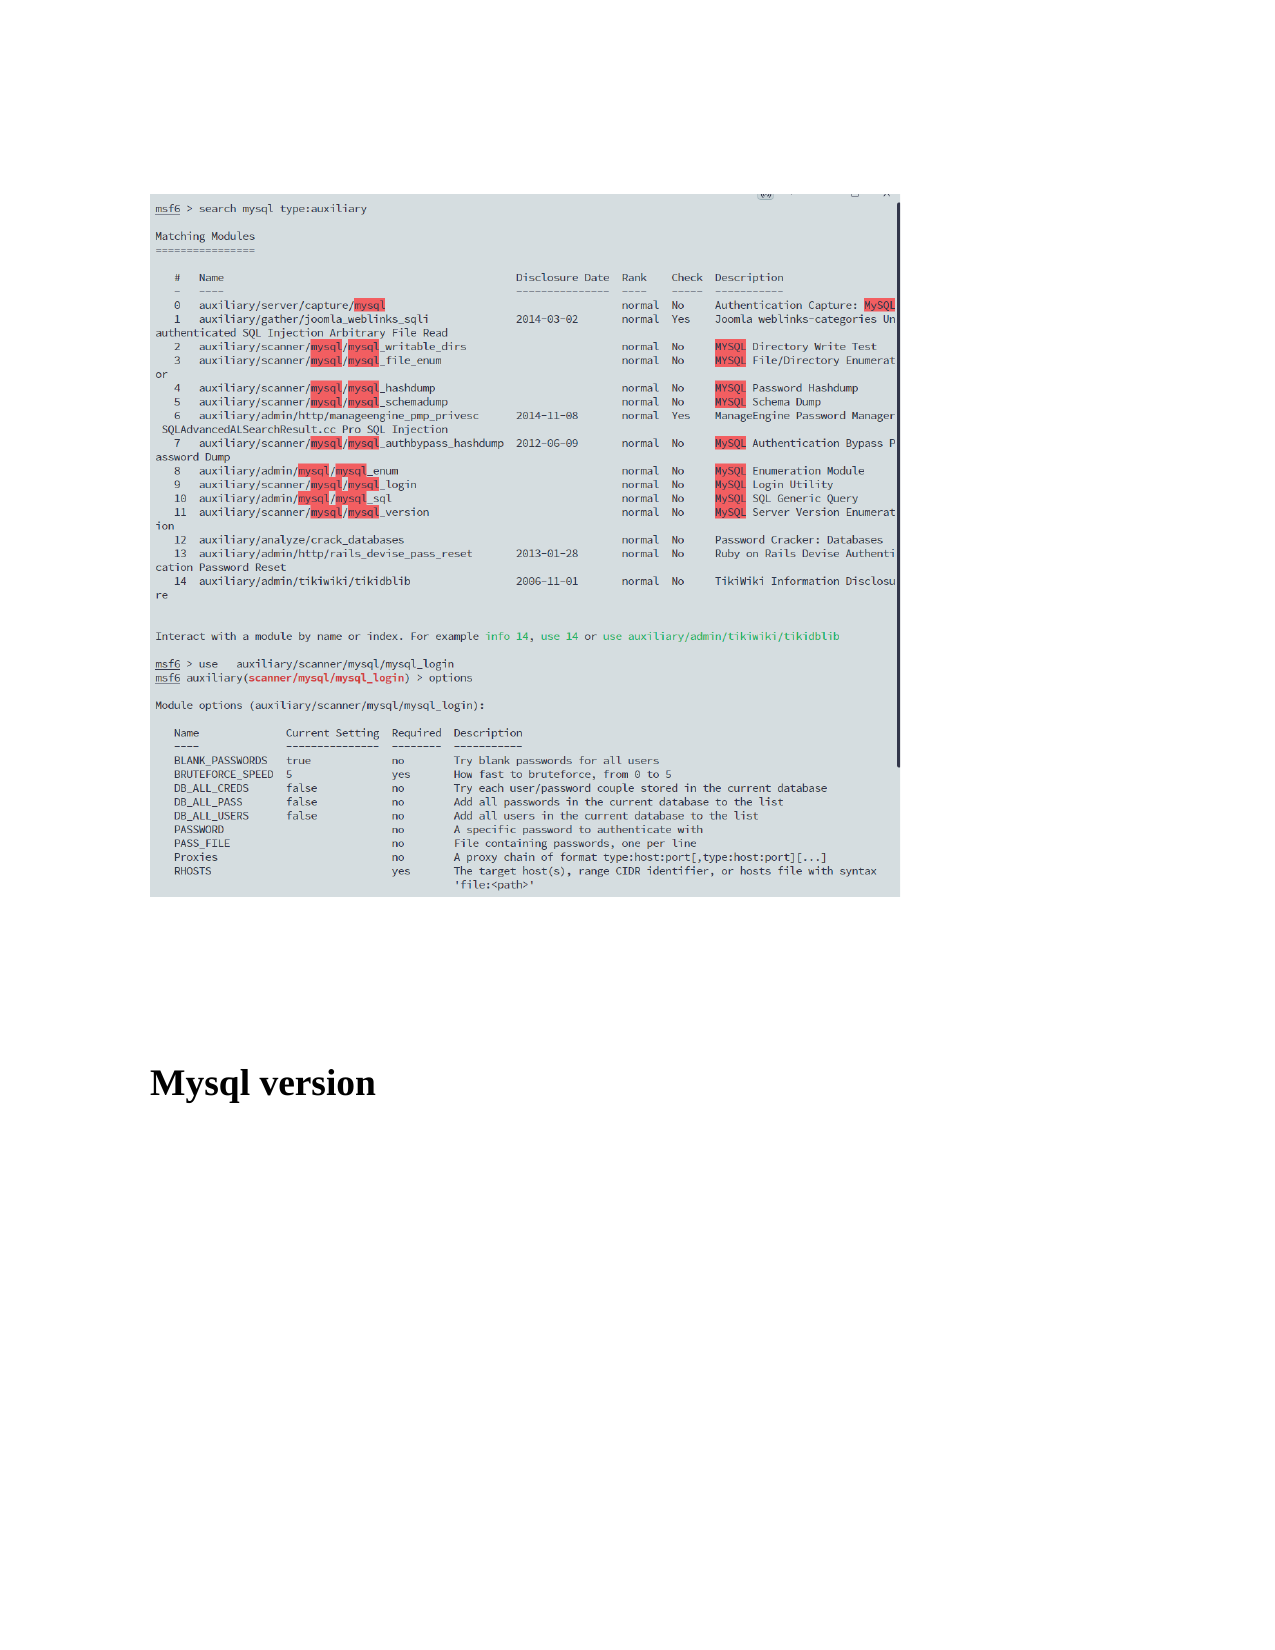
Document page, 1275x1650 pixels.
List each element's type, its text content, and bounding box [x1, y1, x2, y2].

picture [150, 194, 901, 897]
text Mysql version [150, 1061, 1125, 1104]
